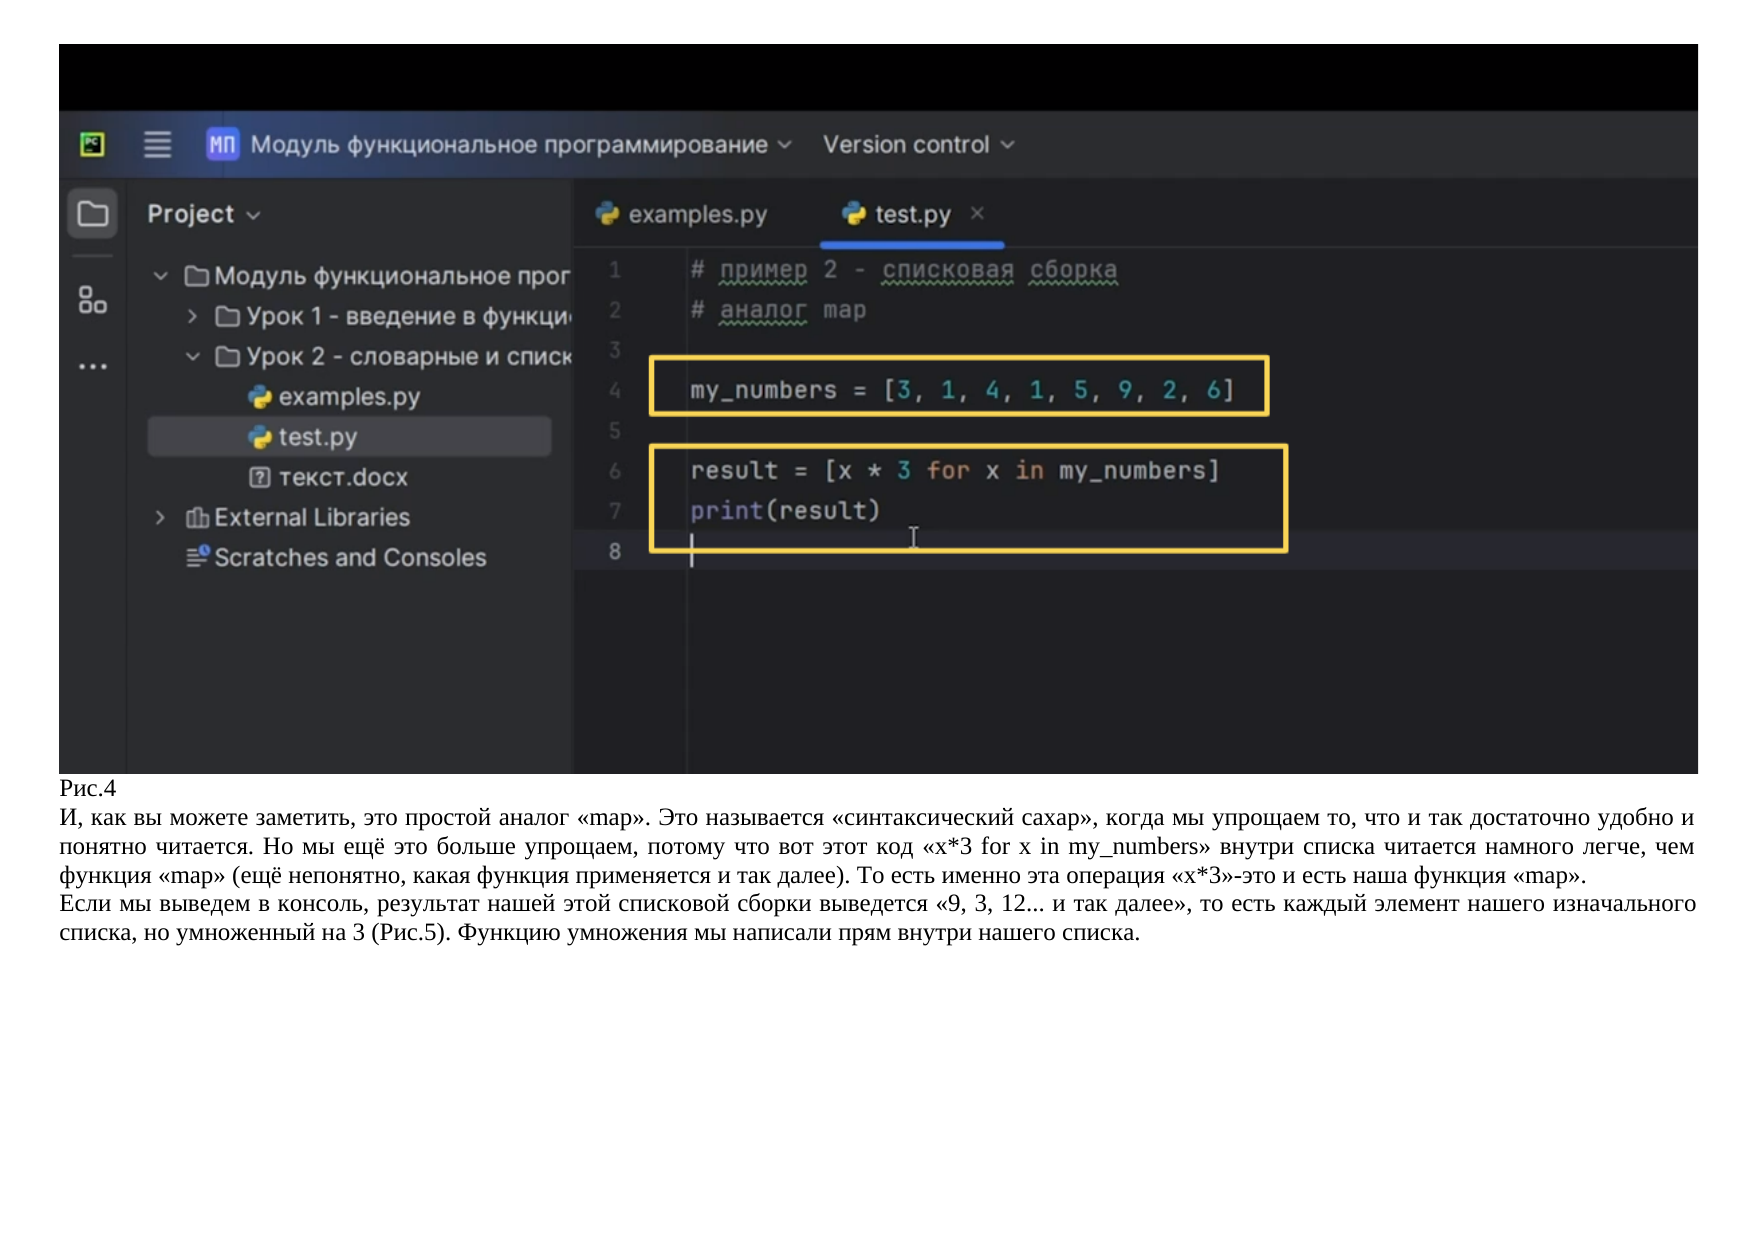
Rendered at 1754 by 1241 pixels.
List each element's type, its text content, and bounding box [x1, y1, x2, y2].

text Если мы выведем в консоль, результат нашей этой списковой сборки выведется «9, 3, 12... и так далее», то есть каждый элемент нашего изначального списка, но умноженный на 3 (Рис.5). Функцию умножения мы написали прям внутри нашего списка. [59, 888, 1698, 946]
text Рис.4 [59, 774, 1698, 802]
picture [59, 44, 1699, 774]
text И, как вы можете заметить, это простой аналог «map». Это называется «синтаксический сахар», когда мы упрощаем то, что и так достаточно удобно и понятно читается. Но мы ещё это больше упрощаем, потому что вот этот код «x*3 for x in my_numbers» внутри списка читается намного легче, чем функция «map» (ещё непонятно, какая функция применяется и так далее). То есть именно эта операция «х*3»-это и есть наша функция «map». [59, 802, 1698, 888]
